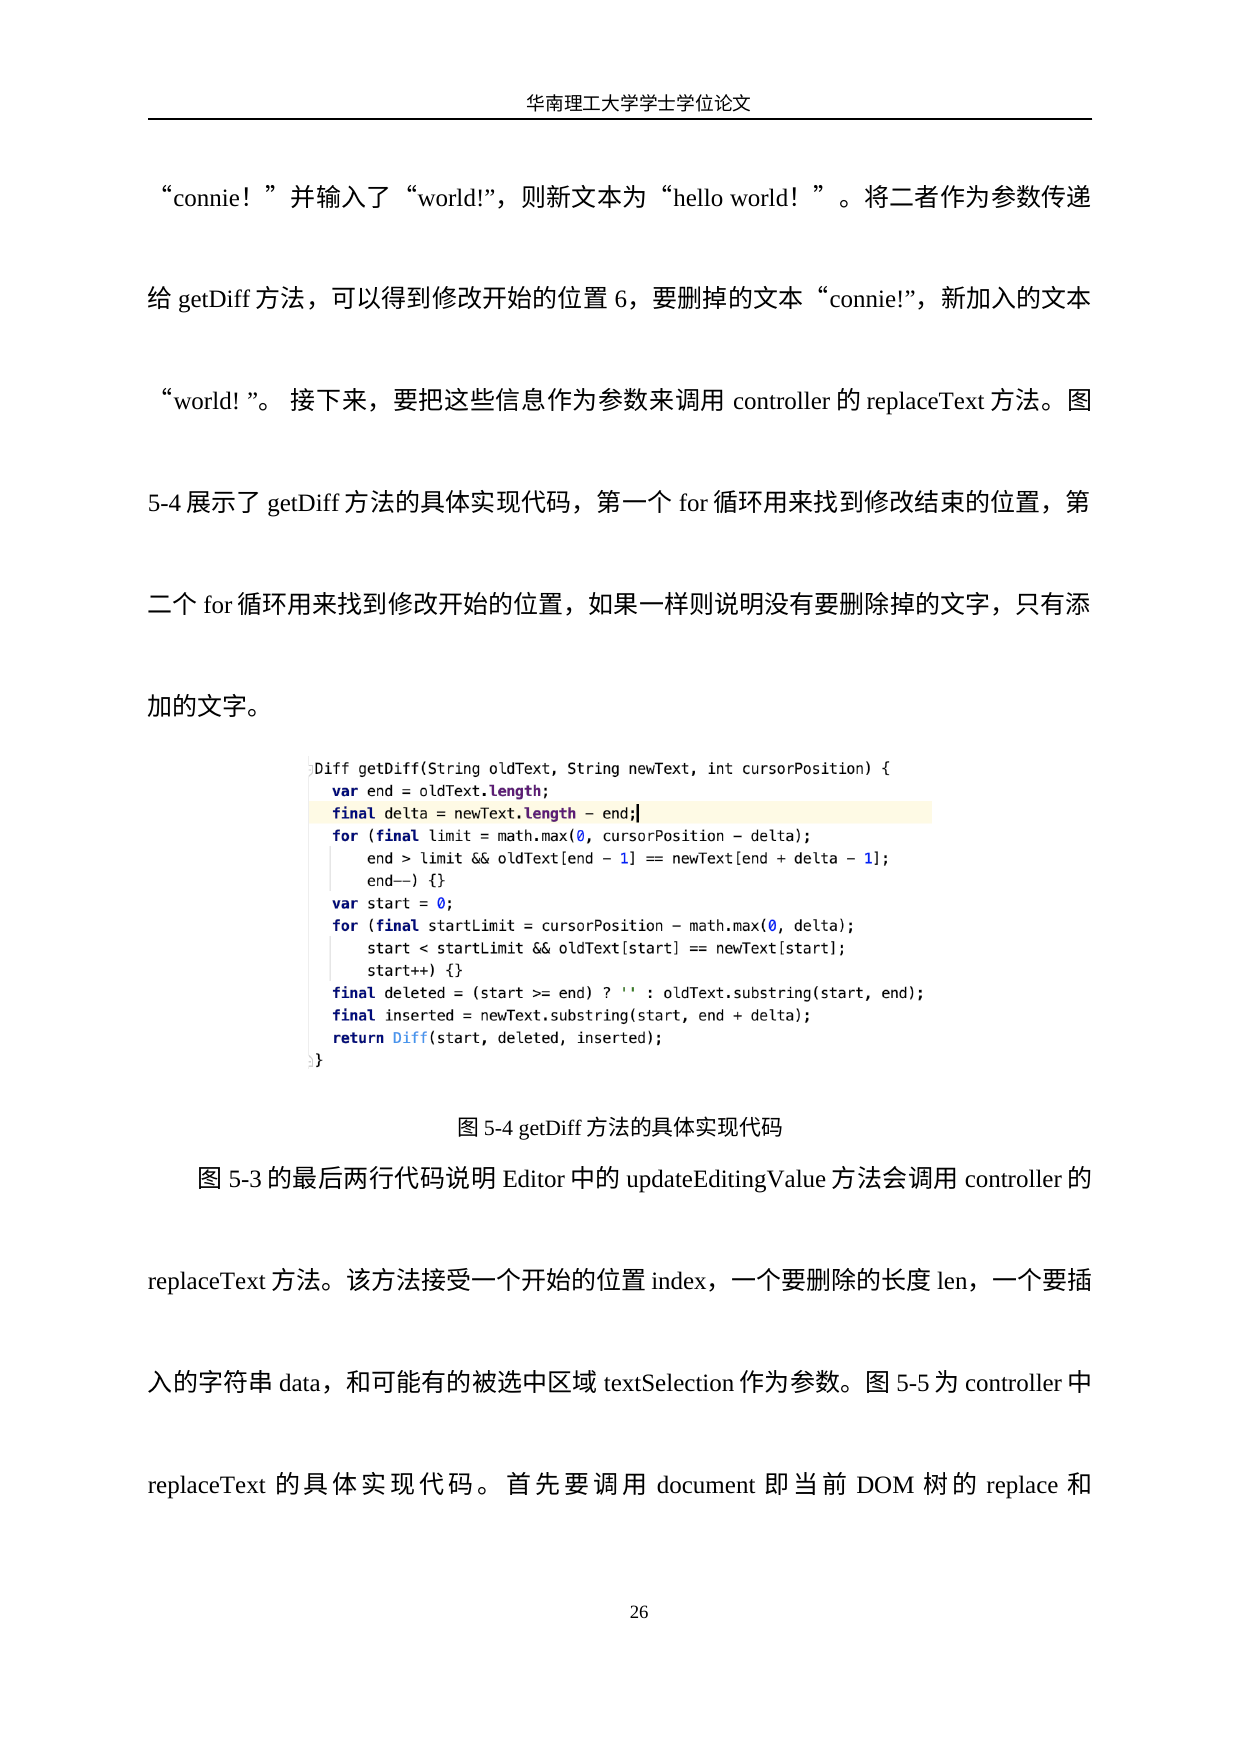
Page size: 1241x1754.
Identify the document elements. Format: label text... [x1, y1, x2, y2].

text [148, 161, 1092, 738]
picture [308, 756, 932, 1069]
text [148, 1143, 1092, 1516]
text 图5-4 getDiff方法的具体实现代码 [148, 1109, 1092, 1143]
